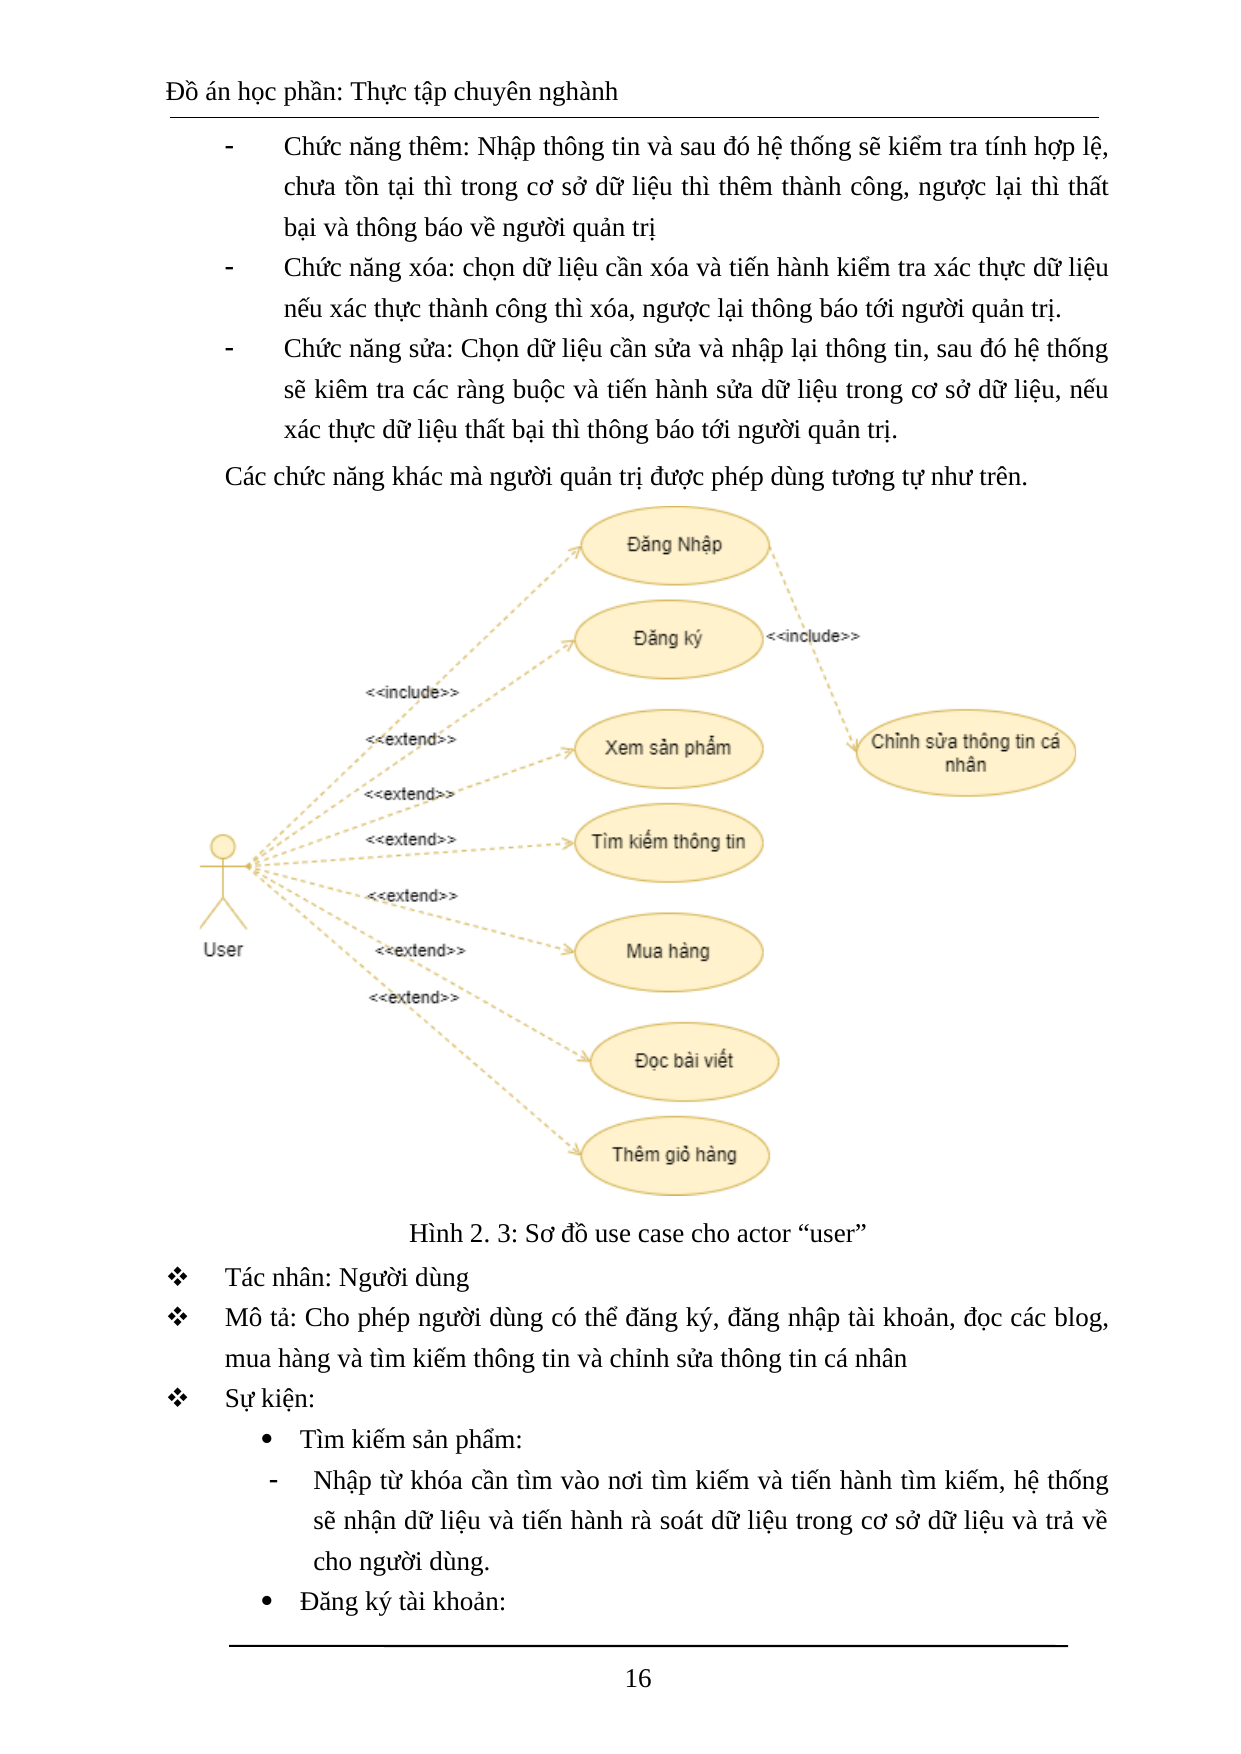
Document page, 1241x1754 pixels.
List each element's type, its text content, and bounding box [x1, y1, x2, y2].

list Tác nhân: Người dùng [165, 1261, 1110, 1292]
list Chức năng xóa: chọn dữ liệu cần xóa và tiến hành kiểm tra xác thực dữ liệu nếu xác thực thành công thì xóa, ngược lại thông báo tới người quản trị. [224, 251, 1110, 323]
list Tìm kiếm sản phẩm: [262, 1423, 1110, 1454]
list Mô tả: Cho phép người dùng có thể đăng ký, đăng nhập tài khoản, đọc các blog, mua hàng và tìm kiếm thông tin và chỉnh sửa thông tin cá nhân [165, 1302, 1110, 1373]
text Hình 2. 3: Sơ đồ use case cho actor “user” [165, 1217, 1110, 1248]
list Chức năng sửa: Chọn dữ liệu cần sửa và nhập lại thông tin, sau đó hệ thống sẽ kiêm tra các ràng buộc và tiến hành sửa dữ liệu trong cơ sở dữ liệu, nếu xác thực dữ liệu thất bại thì thông báo tới người quản trị. [224, 332, 1110, 444]
picture [199, 506, 1077, 1196]
list Sự kiện: [165, 1382, 1110, 1414]
list Nhập từ khóa cần tìm vào nơi tìm kiếm và tiến hành tìm kiếm, hệ thống sẽ nhận dữ liệu và tiến hành rà soát dữ liệu trong cơ sở dữ liệu và trả về cho người dùng. [269, 1464, 1110, 1576]
text Các chức năng khác mà người quản trị được phép dùng tương tự như trên. [224, 460, 1110, 491]
list Chức năng thêm: Nhập thông tin và sau đó hệ thống sẽ kiểm tra tính hợp lệ, chưa tồn tại thì trong cơ sở dữ liệu thì thêm thành công, ngược lại thì thất bại và thông báo về người quản trị [224, 130, 1110, 242]
list Đăng ký tài khoản: [262, 1585, 1110, 1616]
